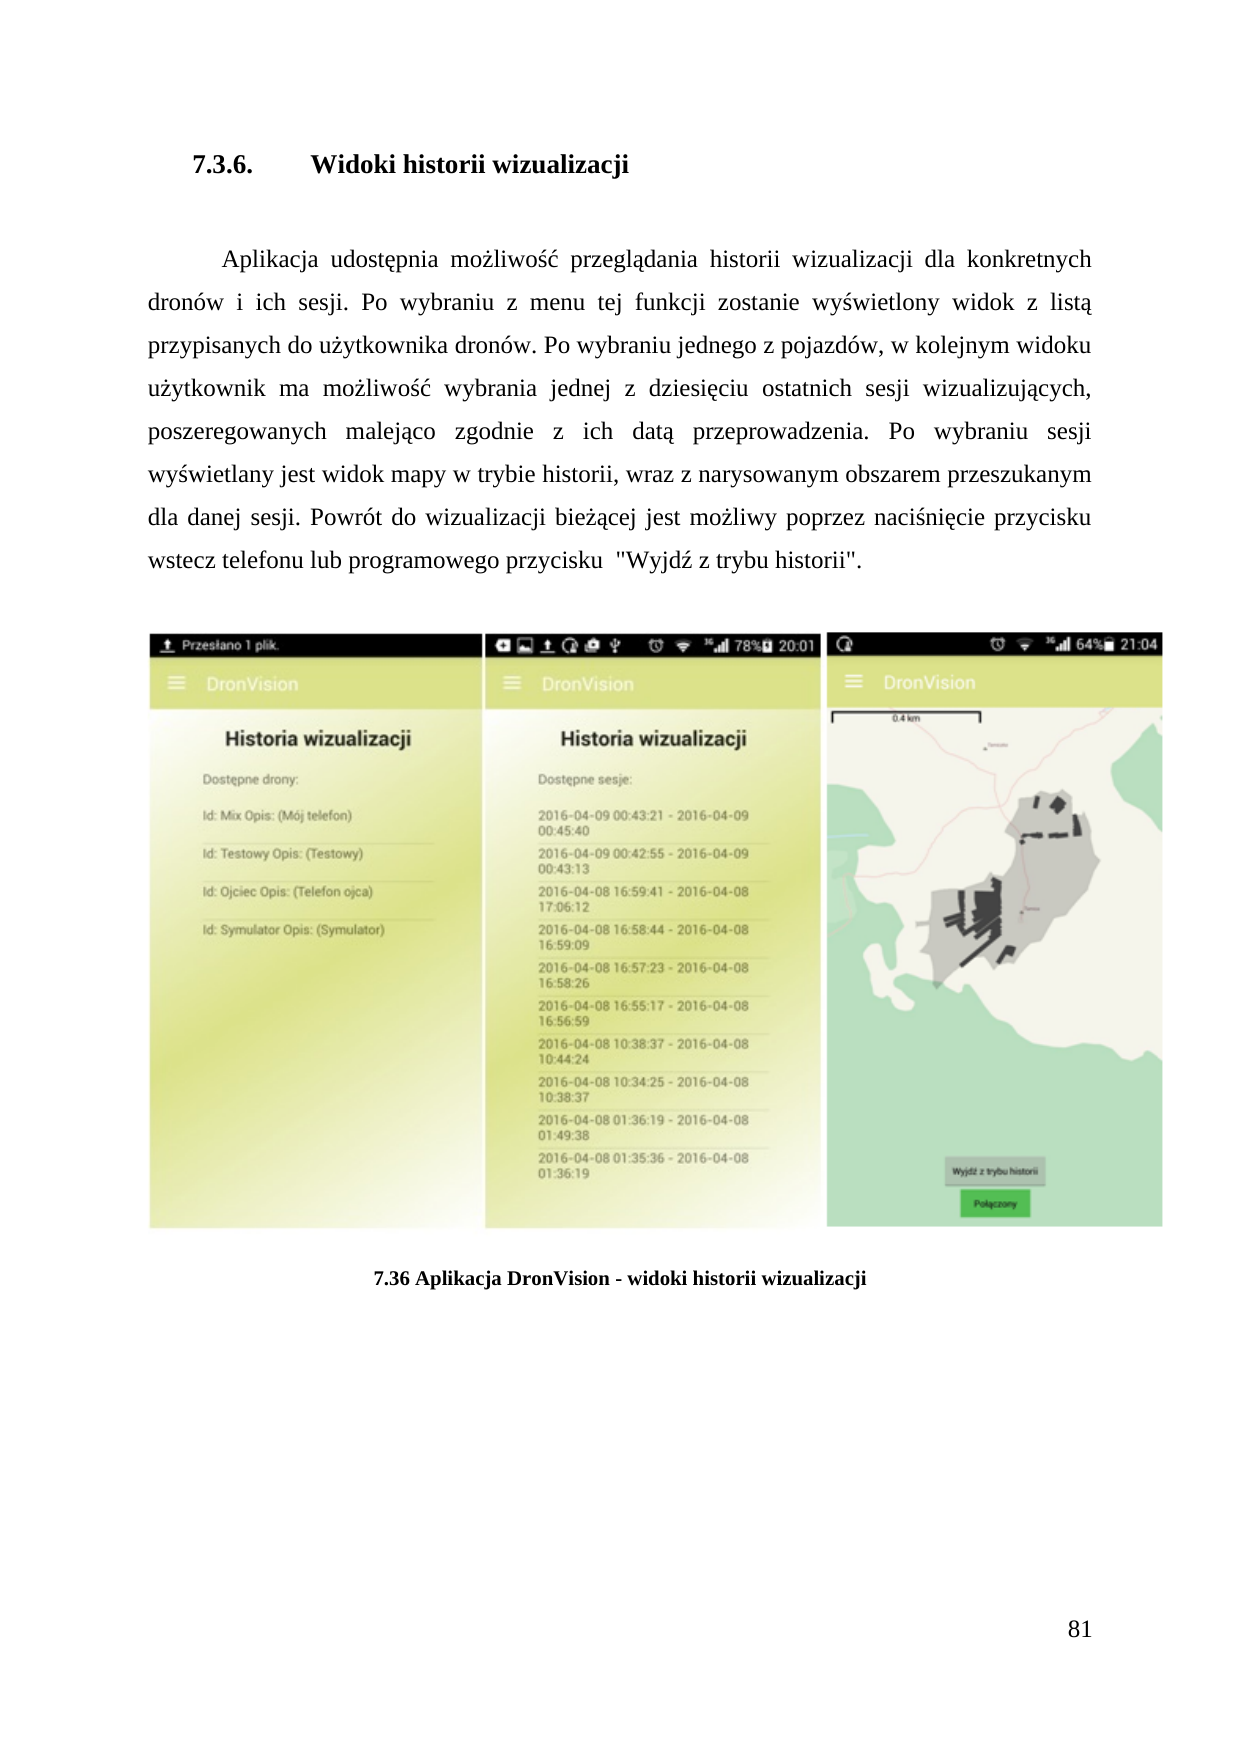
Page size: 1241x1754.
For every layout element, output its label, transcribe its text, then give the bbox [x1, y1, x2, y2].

subtitle Widoki historii wizualizacji [192, 148, 1092, 179]
picture [147, 631, 1191, 1252]
text Aplikacja udostępnia możliwość przeglądania historii wizualizacji dla konkretnych dronów i ich sesji. Po wybraniu z menu tej funkcji zostanie wyświetlony widok z listą przypisanych do użytkownika dronów. Po wybraniu jednego z pojazdów, w kolejnym widoku użytkownik ma możliwość wybrania jednej z dziesięciu ostatnich sesji wizualizujących, poszeregowanych malejąco zgodnie z ich datą przeprowadzenia. Po wybraniu sesji wyświetlany jest widok mapy w trybie historii, wraz z narysowanym obszarem przeszukanym dla danej sesji. Powrót do wizualizacji bieżącej jest możliwy poprzez naciśnięcie przycisku wstecz telefonu lub programowego przycisku "Wyjdź z trybu historii". [148, 244, 1092, 574]
